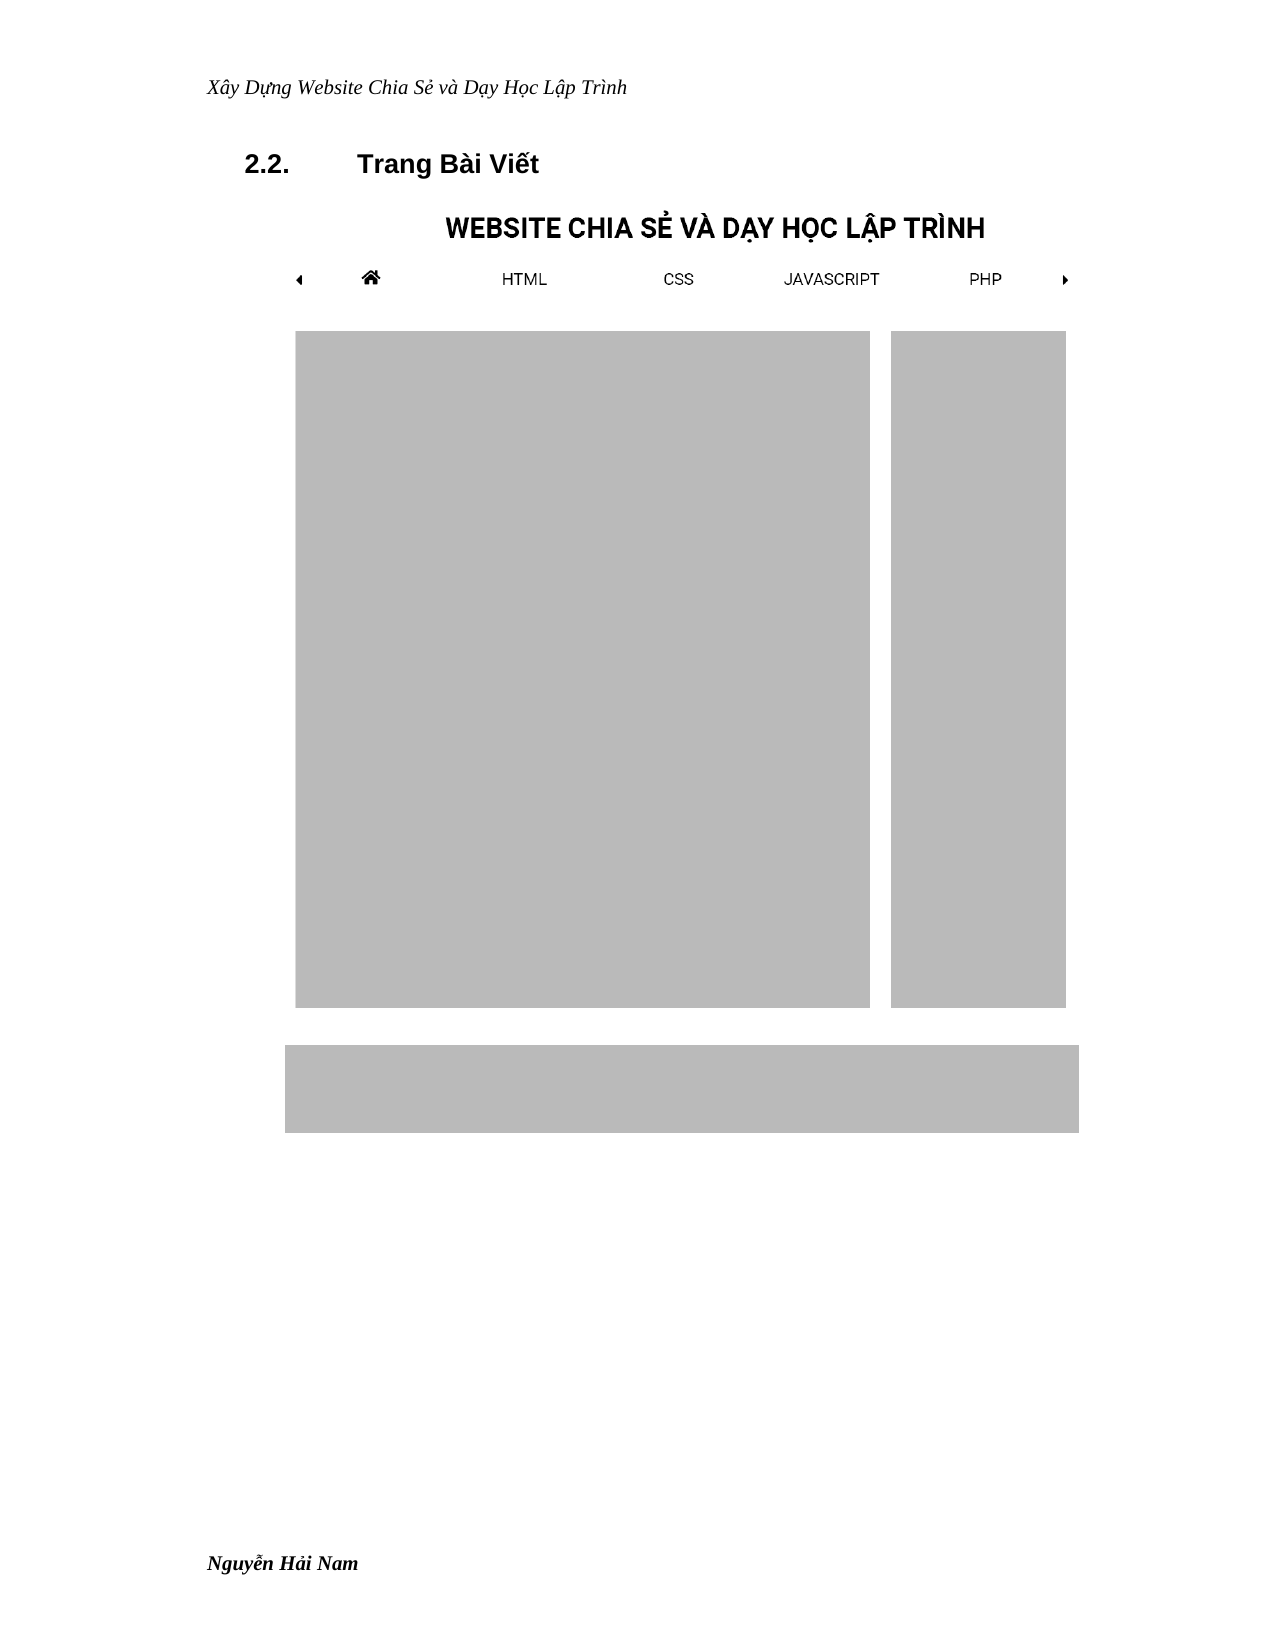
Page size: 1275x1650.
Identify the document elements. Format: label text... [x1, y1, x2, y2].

picture [206, 181, 1157, 1156]
subtitle Trang Bài Viết [244, 148, 1157, 179]
